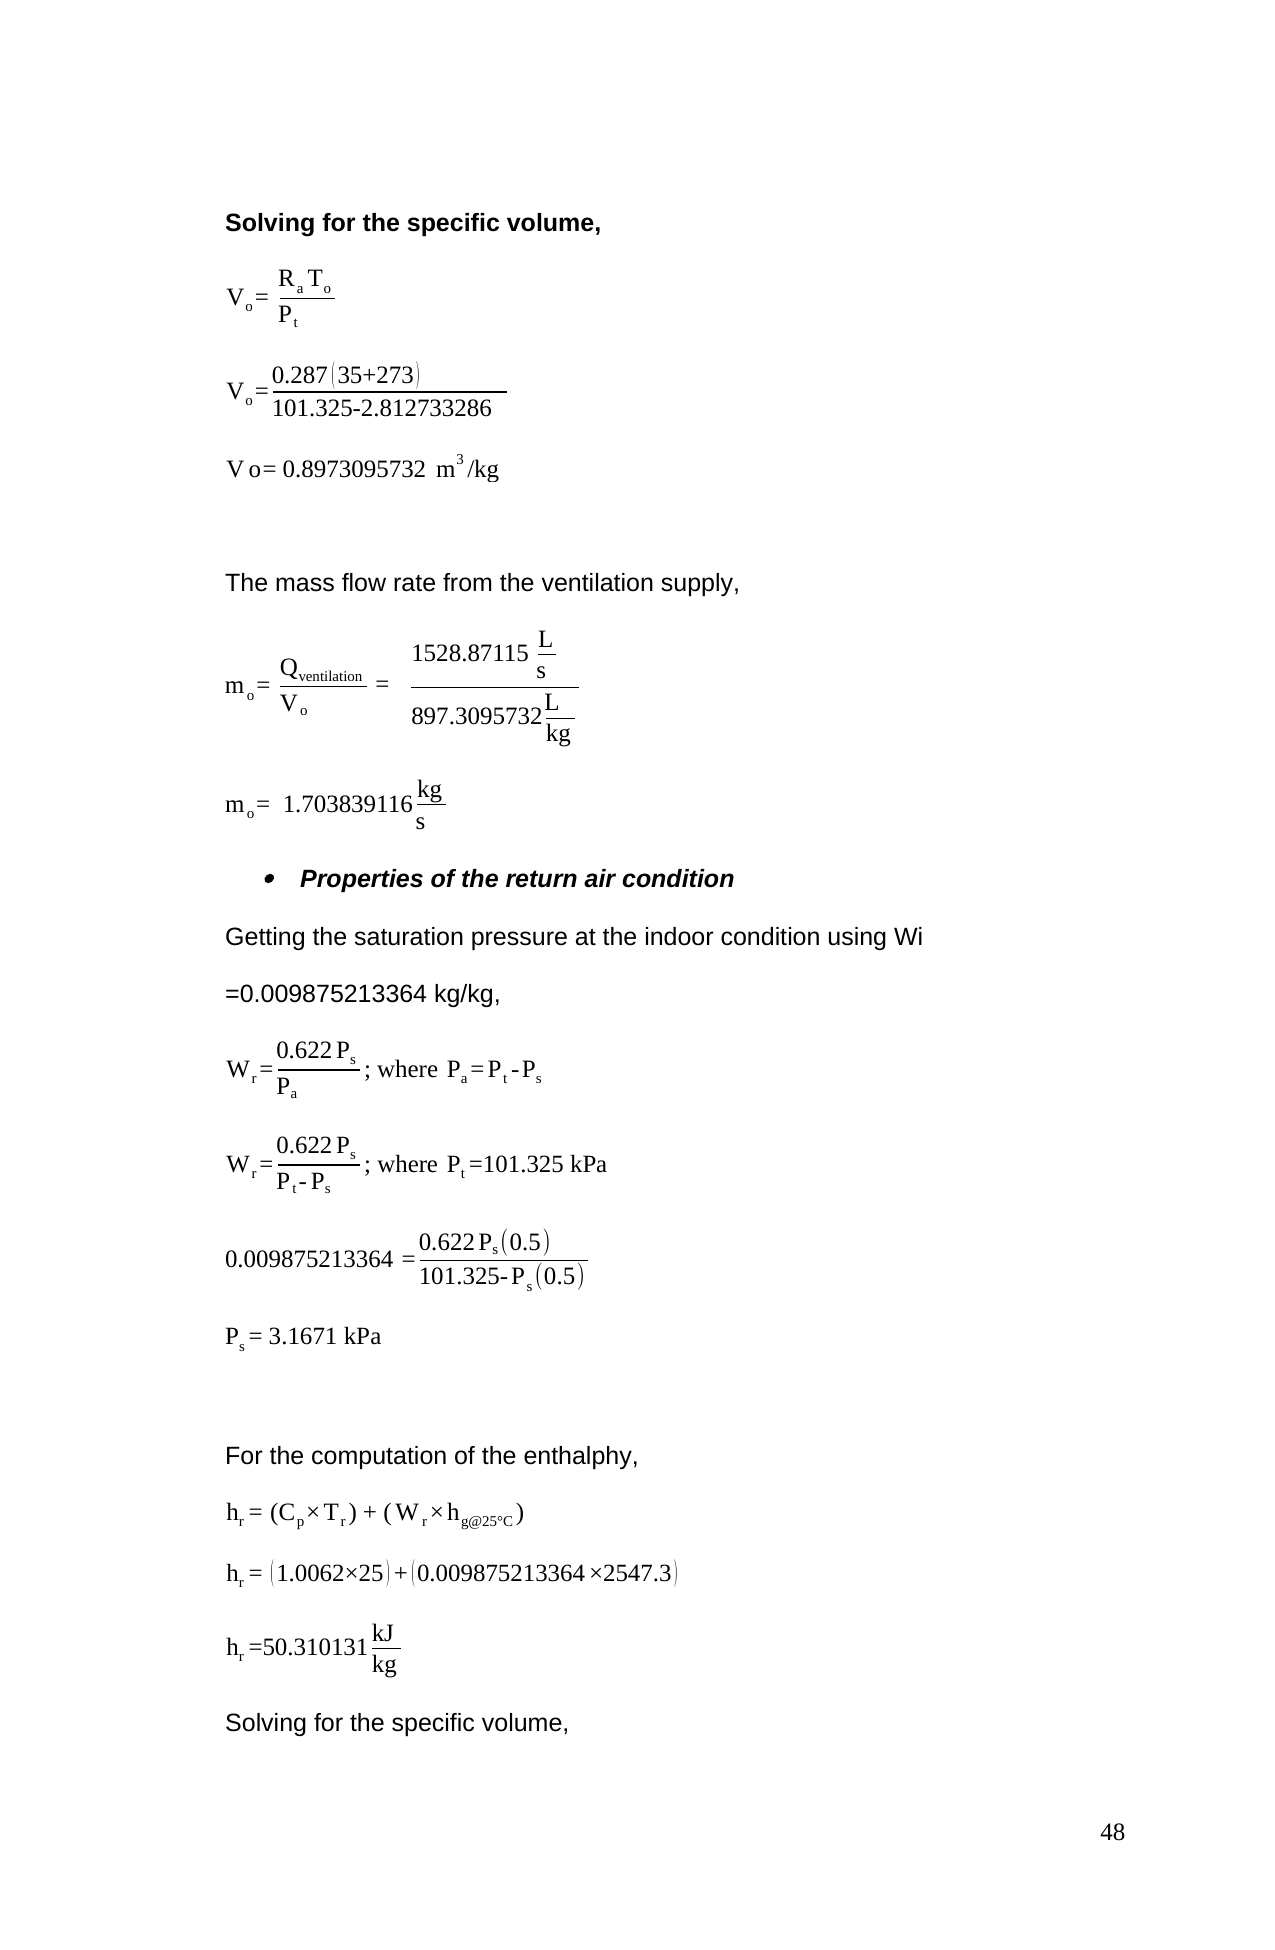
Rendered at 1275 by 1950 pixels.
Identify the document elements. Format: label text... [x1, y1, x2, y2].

text The mass flow rate from the ventilation supply, [225, 568, 1125, 597]
text Solving for the specific volume, [225, 1707, 1125, 1736]
text Getting the saturation pressure at the indoor condition using Wi =0.009875213364 kg/kg, [225, 921, 1125, 1008]
list Properties of the return air condition [262, 864, 1125, 893]
text Solving for the specific volume, [225, 207, 1125, 236]
text For the computation of the enthalphy, [225, 1441, 1125, 1469]
